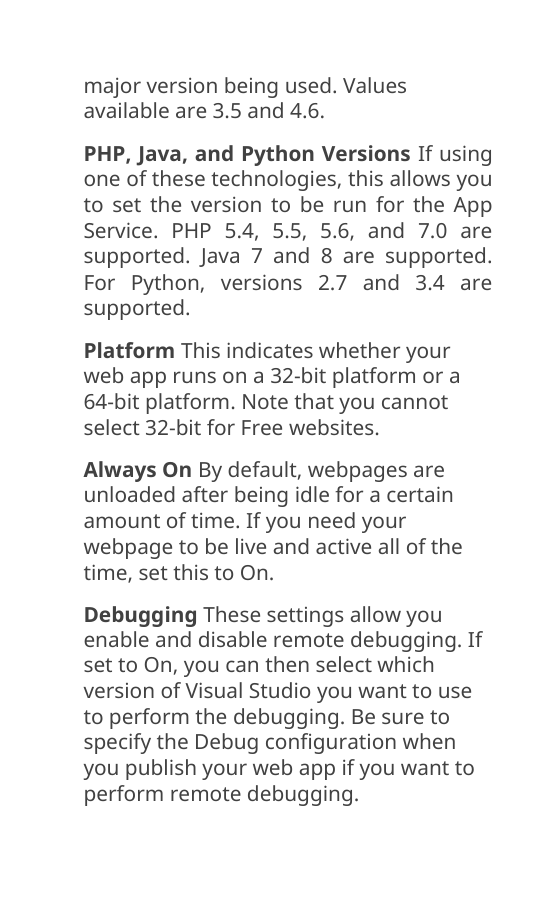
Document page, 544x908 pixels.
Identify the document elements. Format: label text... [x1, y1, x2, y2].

text Always On By default, webpages are unloaded after being idle for a certain amount of time. If you need your webpage to be live and active all of the time, set this to On. [83, 457, 476, 586]
text major version being used. Values available are 3.5 and 4.6. [83, 73, 472, 125]
text Platform This indicates whether your web app runs on a 32-bit platform or a 64-bit platform. Note that you cannot select 32-bit for Free websites. [83, 337, 487, 441]
text PHP, Java, and Python Versions If using one of these technologies, this allows you to set the version to be run for the App Service. PHP 5.4, 5.5, 5.6, and 7.0 are supported. Java 7 and 8 are supported. For Python, versions 2.7 and 3.4 are supported. [83, 141, 493, 322]
text Debugging These settings allow you enable and disable remote debugging. If set to On, you can then select which version of Visual Studio you want to use to perform the debugging. Be sure to specify the Debug configuration when you publish your web app if you want to perform remote debugging. [83, 602, 495, 807]
